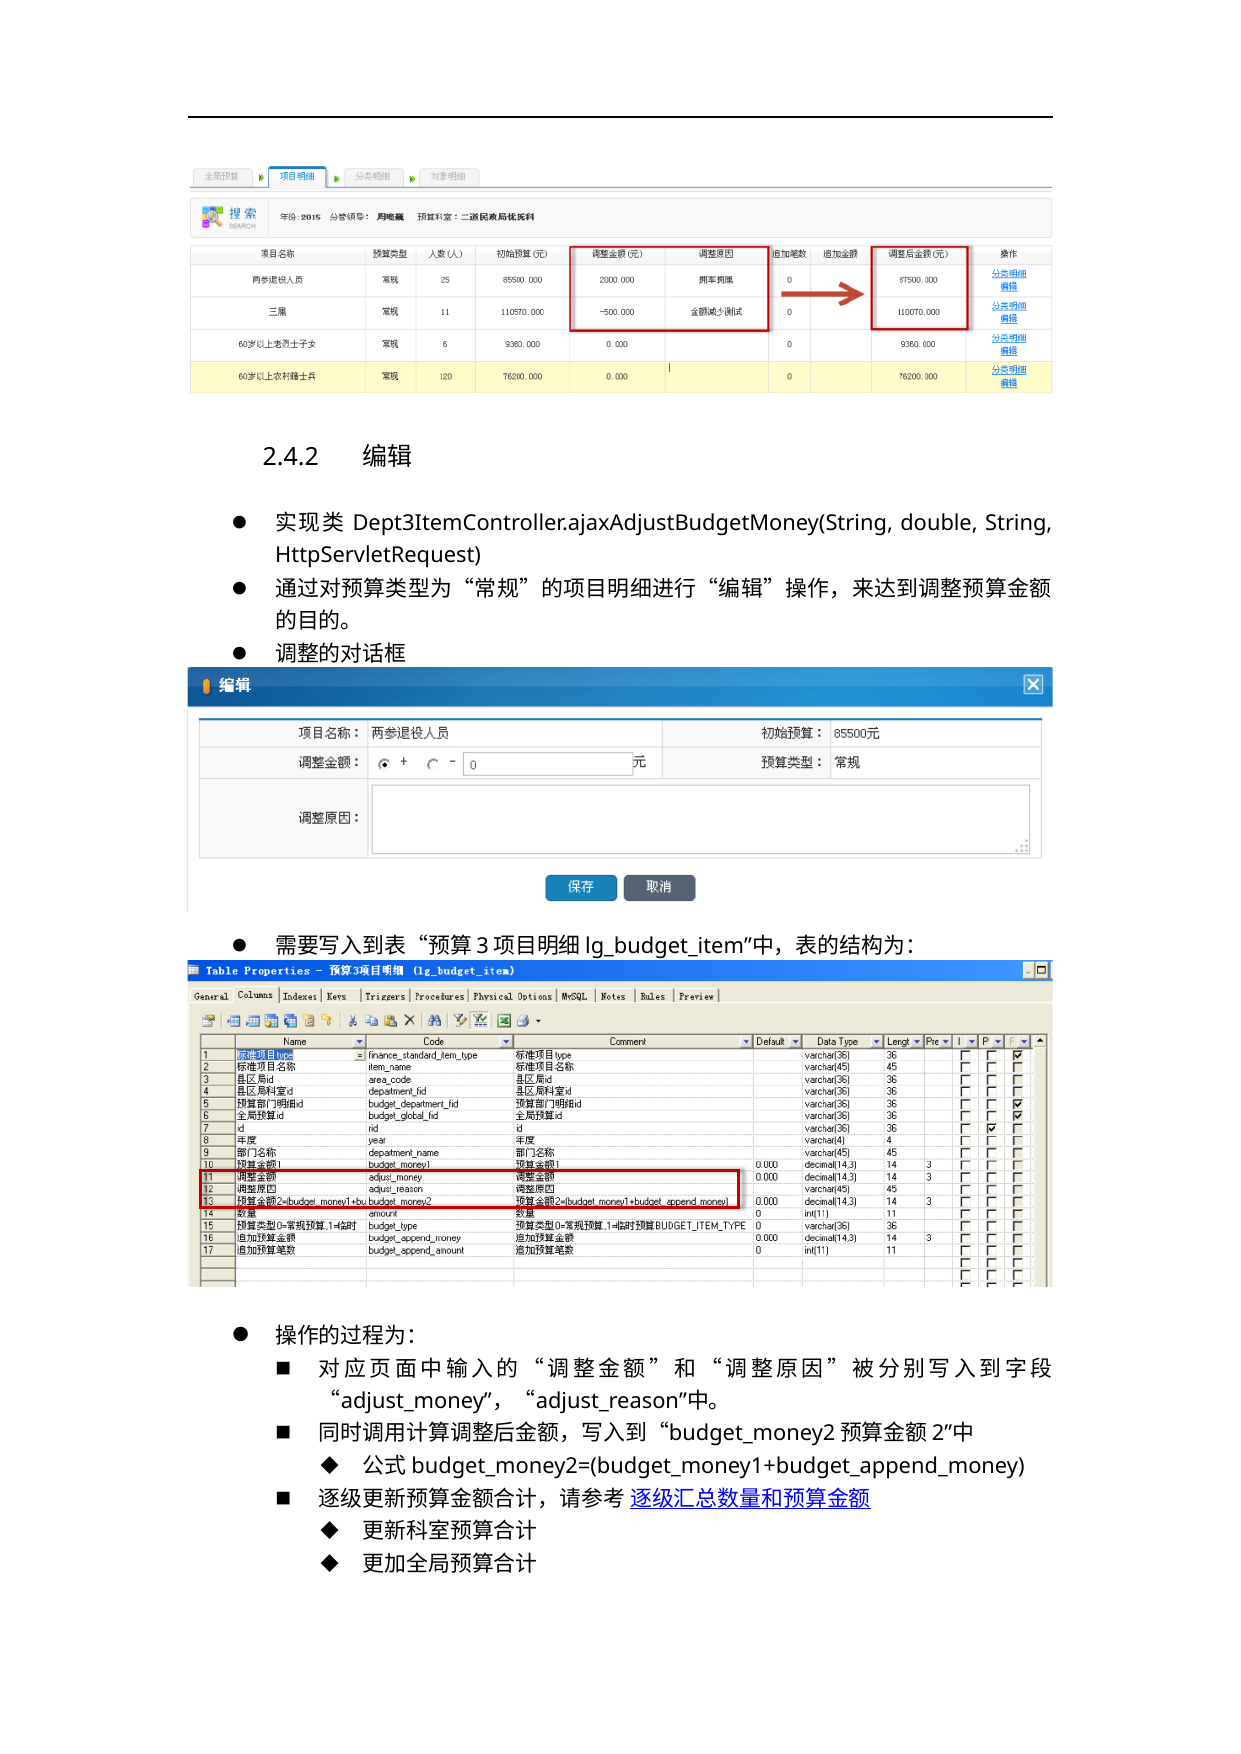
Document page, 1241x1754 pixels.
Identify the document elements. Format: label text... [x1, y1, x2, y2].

list 公式 budget_money2=(budget_money1+budget_append_money) [319, 1448, 1053, 1480]
text 实现类 Dept3ItemController.ajaxAdjustBudgetMoney(String, double, String, HttpServletRequest) [231, 505, 1053, 570]
list 更加全局预算合计 [319, 1545, 1053, 1578]
picture [187, 667, 1053, 912]
list 对应页面中输入的“调整金额”和“调整原因”被分别写入到字段“adjust_money”，“adjust_reason”中。 [275, 1350, 1053, 1415]
list 更新科室预算合计 [319, 1513, 1053, 1545]
subtitle 编辑 [262, 422, 1053, 487]
picture [187, 960, 1053, 1287]
list 逐级更新预算金额合计，请参考 逐级汇总数量和预算金额 [275, 1480, 1053, 1513]
list 同时调用计算调整后金额，写入到“budget_money2预算金额2”中 [275, 1415, 1053, 1448]
text 通过对预算类型为“常规”的项目明细进行“编辑”操作，来达到调整预算金额的目的。 [231, 570, 1053, 635]
text 调整的对话框 [231, 635, 1053, 667]
picture [187, 162, 1053, 393]
text 需要写入到表“预算3项目明细lg_budget_item”中，表的结构为： [231, 928, 1053, 960]
text 操作的过程为： [231, 1318, 1053, 1350]
